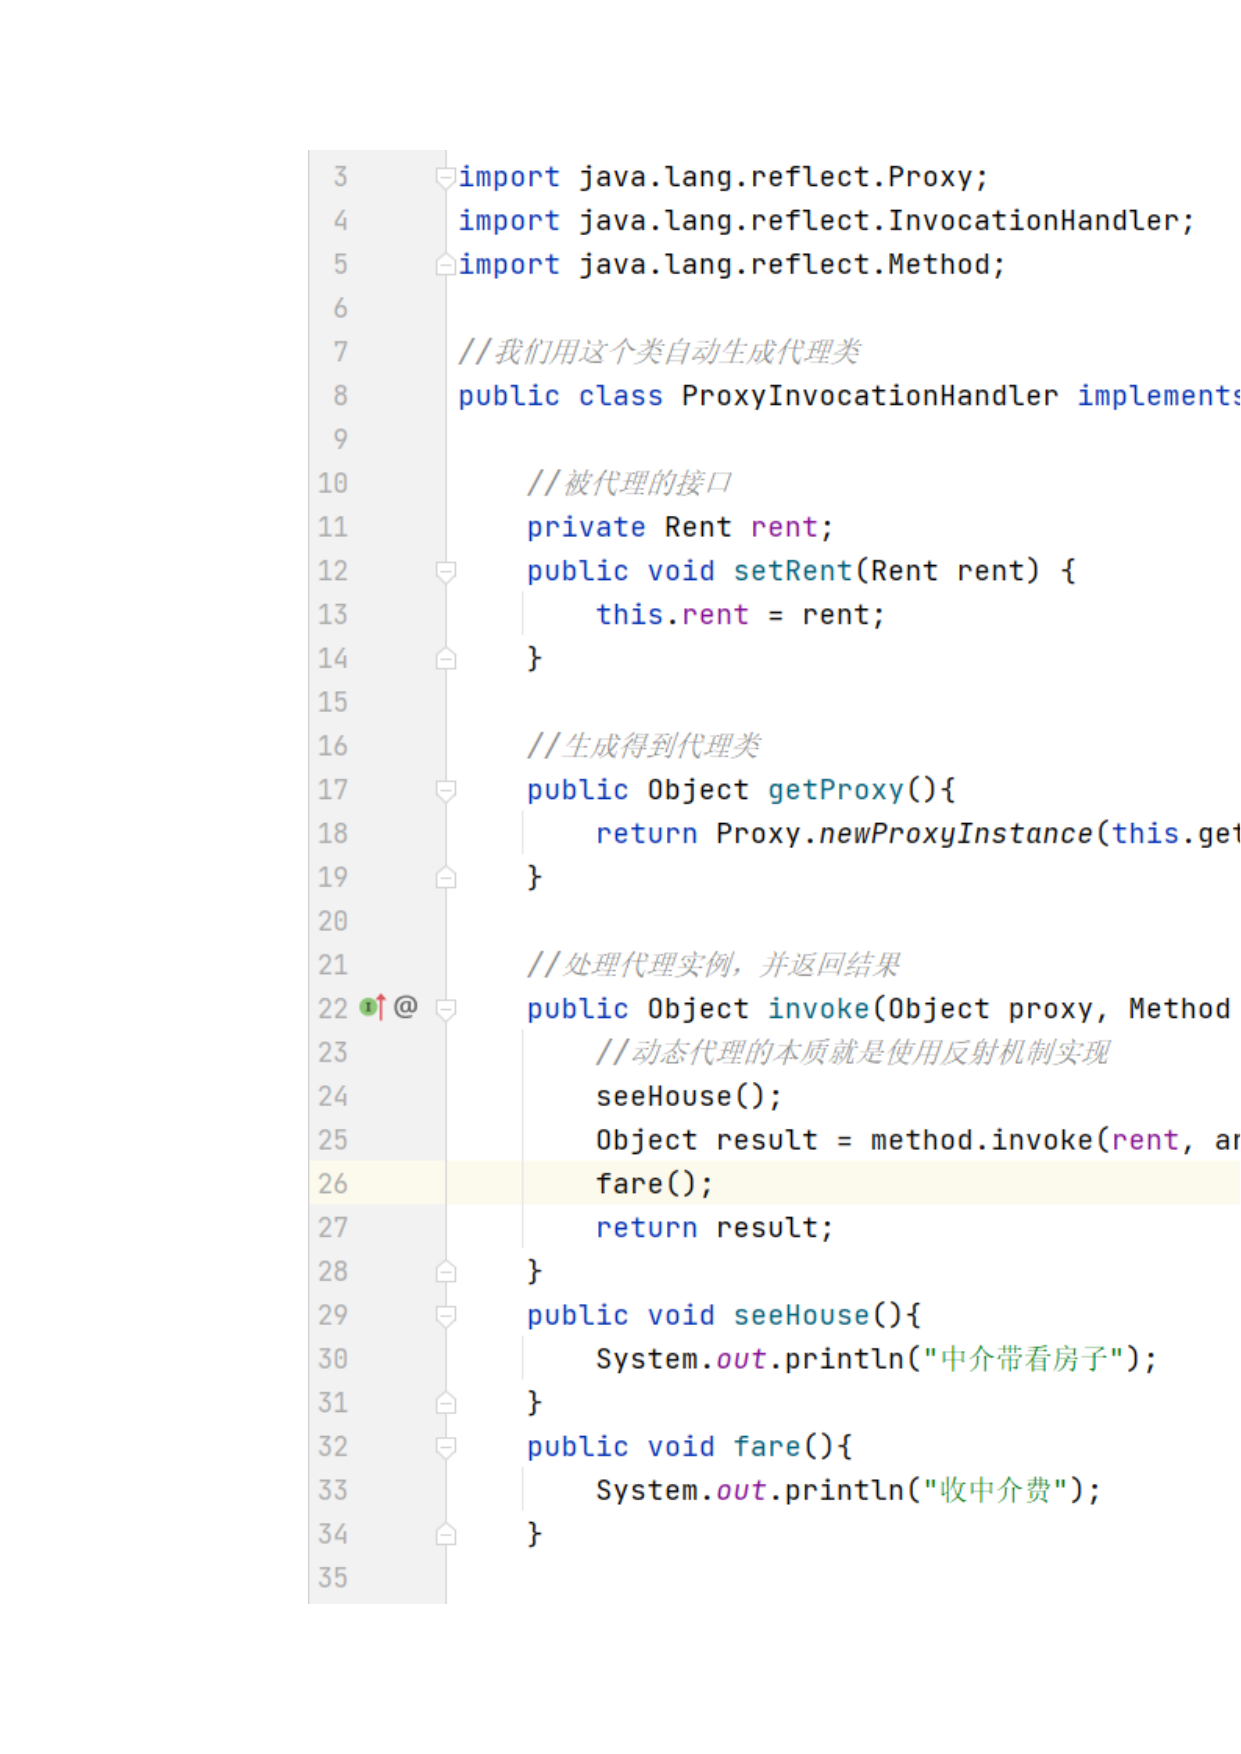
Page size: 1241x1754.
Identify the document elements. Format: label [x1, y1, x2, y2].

picture [308, 150, 1241, 1604]
